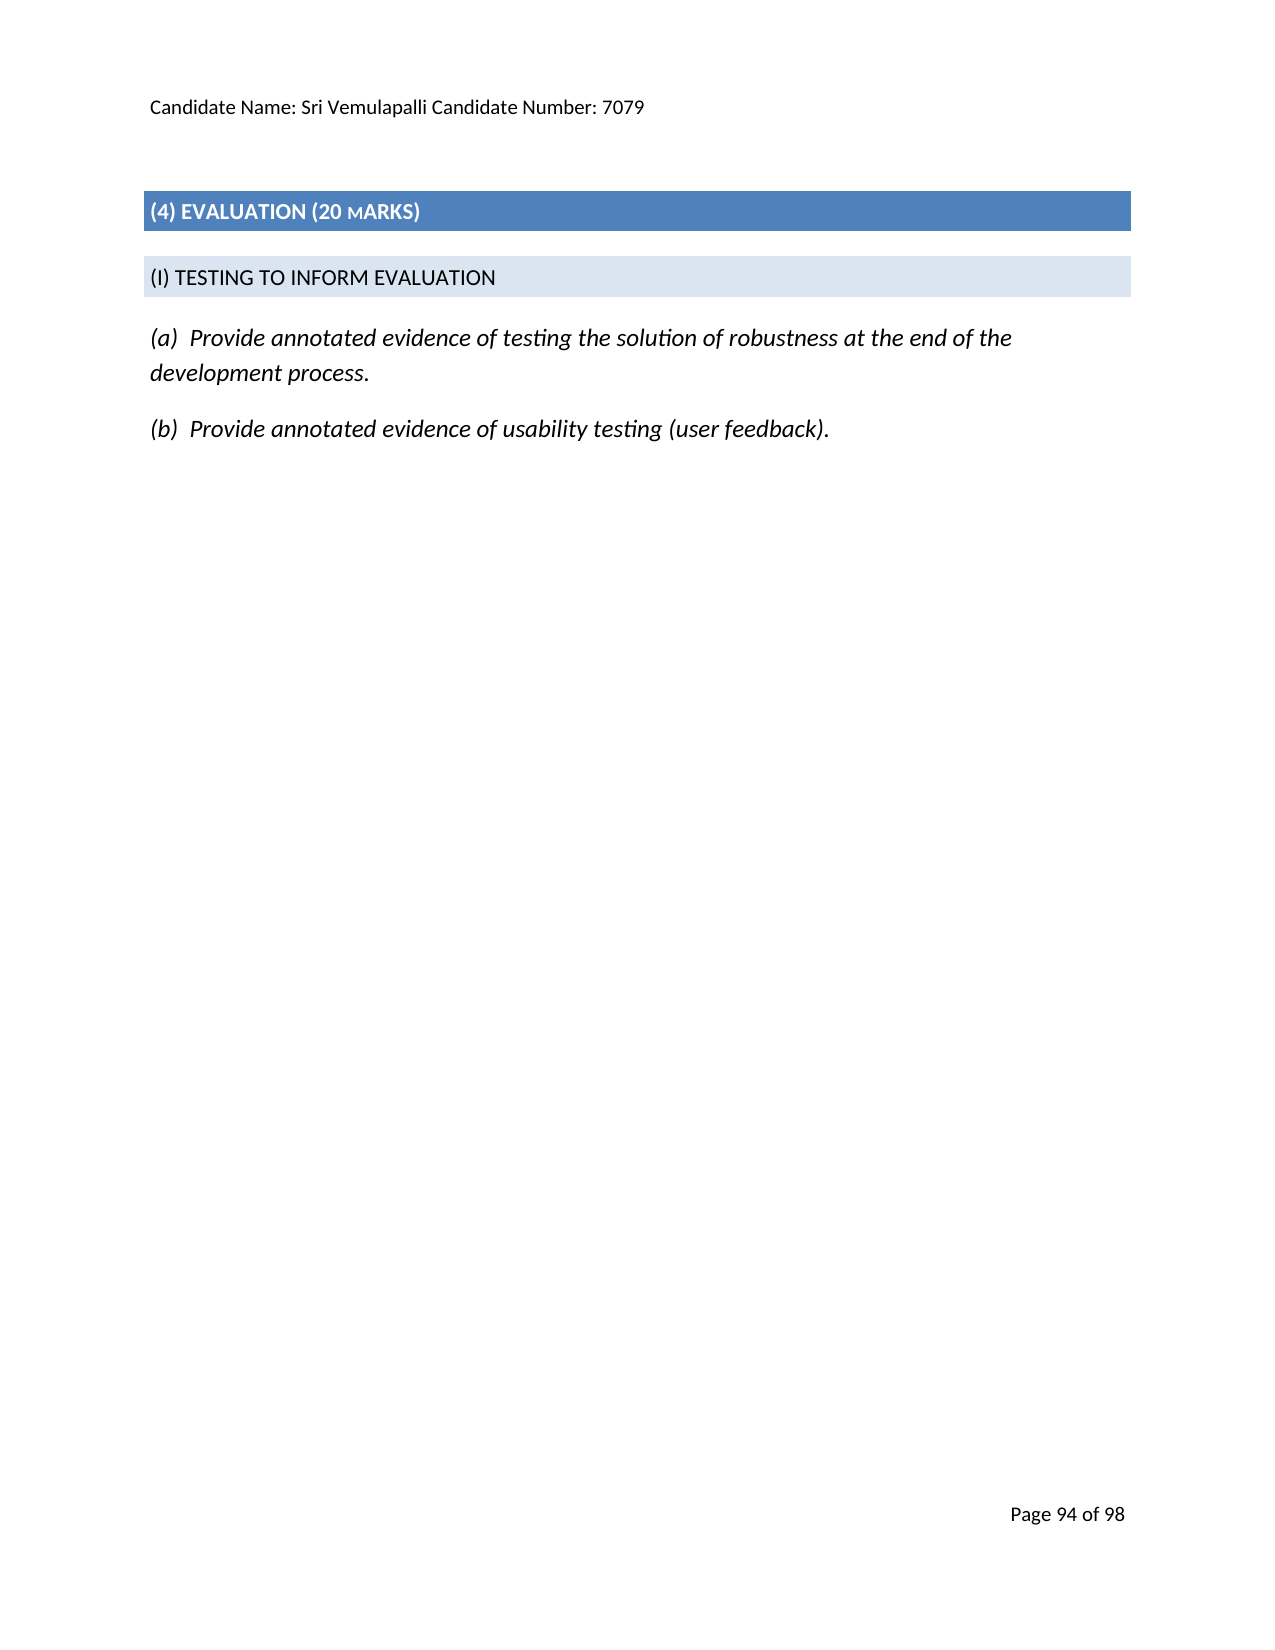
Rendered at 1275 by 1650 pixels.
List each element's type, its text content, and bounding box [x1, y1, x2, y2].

text (b) Provide annotated evidence of usability testing (user feedback). [150, 413, 1125, 443]
subtitle (I) TESTING TO INFORM EVALUATION [150, 263, 1125, 291]
subtitle (4) EVALUATION (20 mARKS) [150, 197, 1125, 225]
text (a) Provide annotated evidence of testing the solution of robustness at the end of the development process. [150, 322, 1125, 387]
